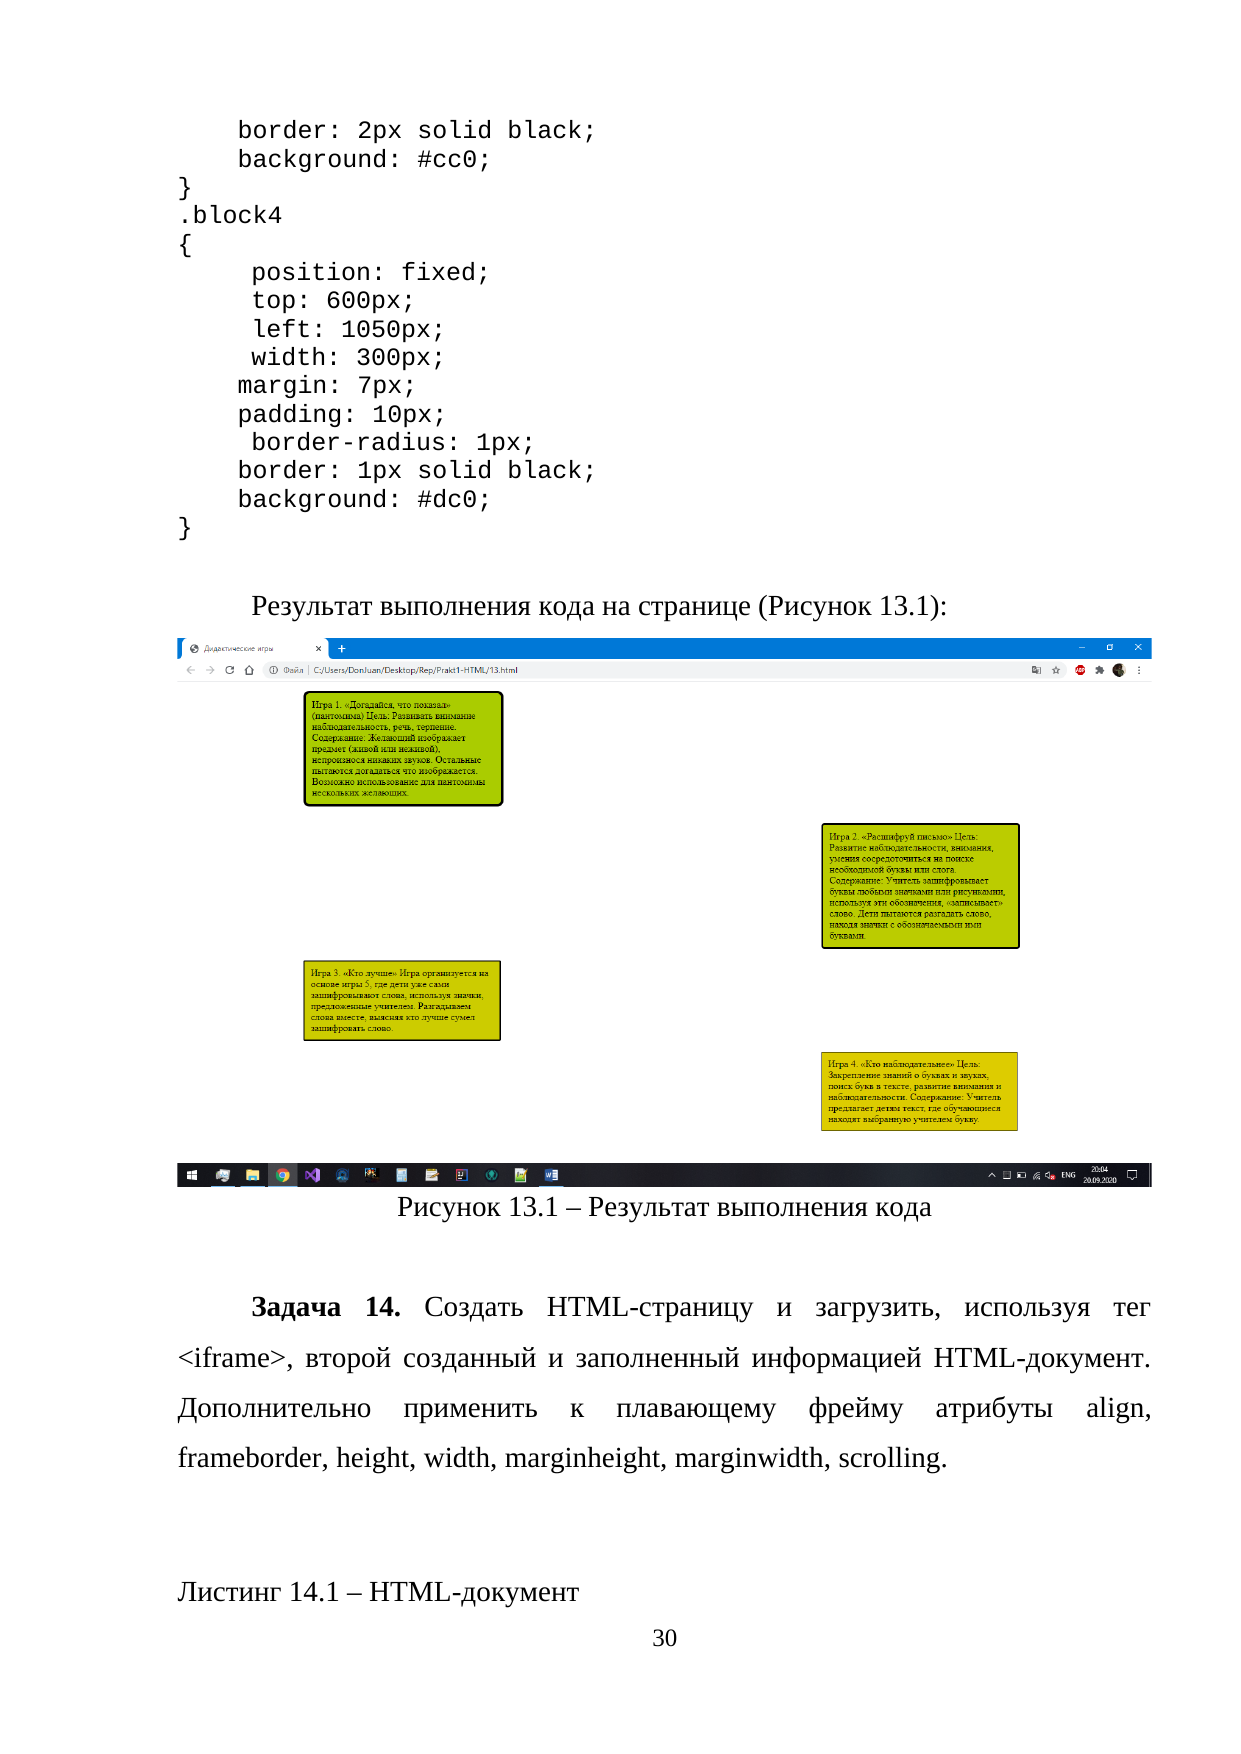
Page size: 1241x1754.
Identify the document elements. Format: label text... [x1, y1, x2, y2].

text } [177, 175, 1152, 203]
picture [177, 638, 1152, 1187]
text border-radius: 1px; [177, 430, 1152, 458]
text top: 600px; [177, 288, 1152, 316]
text { [177, 231, 1152, 260]
text .block4 [177, 203, 1152, 231]
text left: 1050px; [177, 316, 1152, 345]
text width: 300px; [177, 345, 1152, 373]
text background: #cc0; [177, 146, 1152, 175]
text border: 1px solid black; [177, 458, 1152, 486]
text position: fixed; [177, 260, 1152, 288]
list Результат выполнения кода на странице (Рисунок 13.1): [177, 588, 1152, 622]
text background: #dc0; [177, 486, 1152, 515]
text Рисунок 13.1 – Результат выполнения кода [177, 1187, 1152, 1223]
text } [177, 515, 1152, 543]
text Листинг 14.1 – HTML-документ [177, 1574, 1152, 1608]
text Задача 14. Создать HTML-страницу и загрузить, используя тег <iframe>, второй созданный и заполненный информацией HTML-документ. Дополнительно применить к плавающему фрейму атрибуты align, frameborder, height, width, marginheight, marginwidth, scrolling. [177, 1289, 1152, 1474]
text margin: 7px; [177, 373, 1152, 401]
text padding: 10px; [177, 401, 1152, 430]
text border: 2px solid black; [177, 118, 1152, 146]
